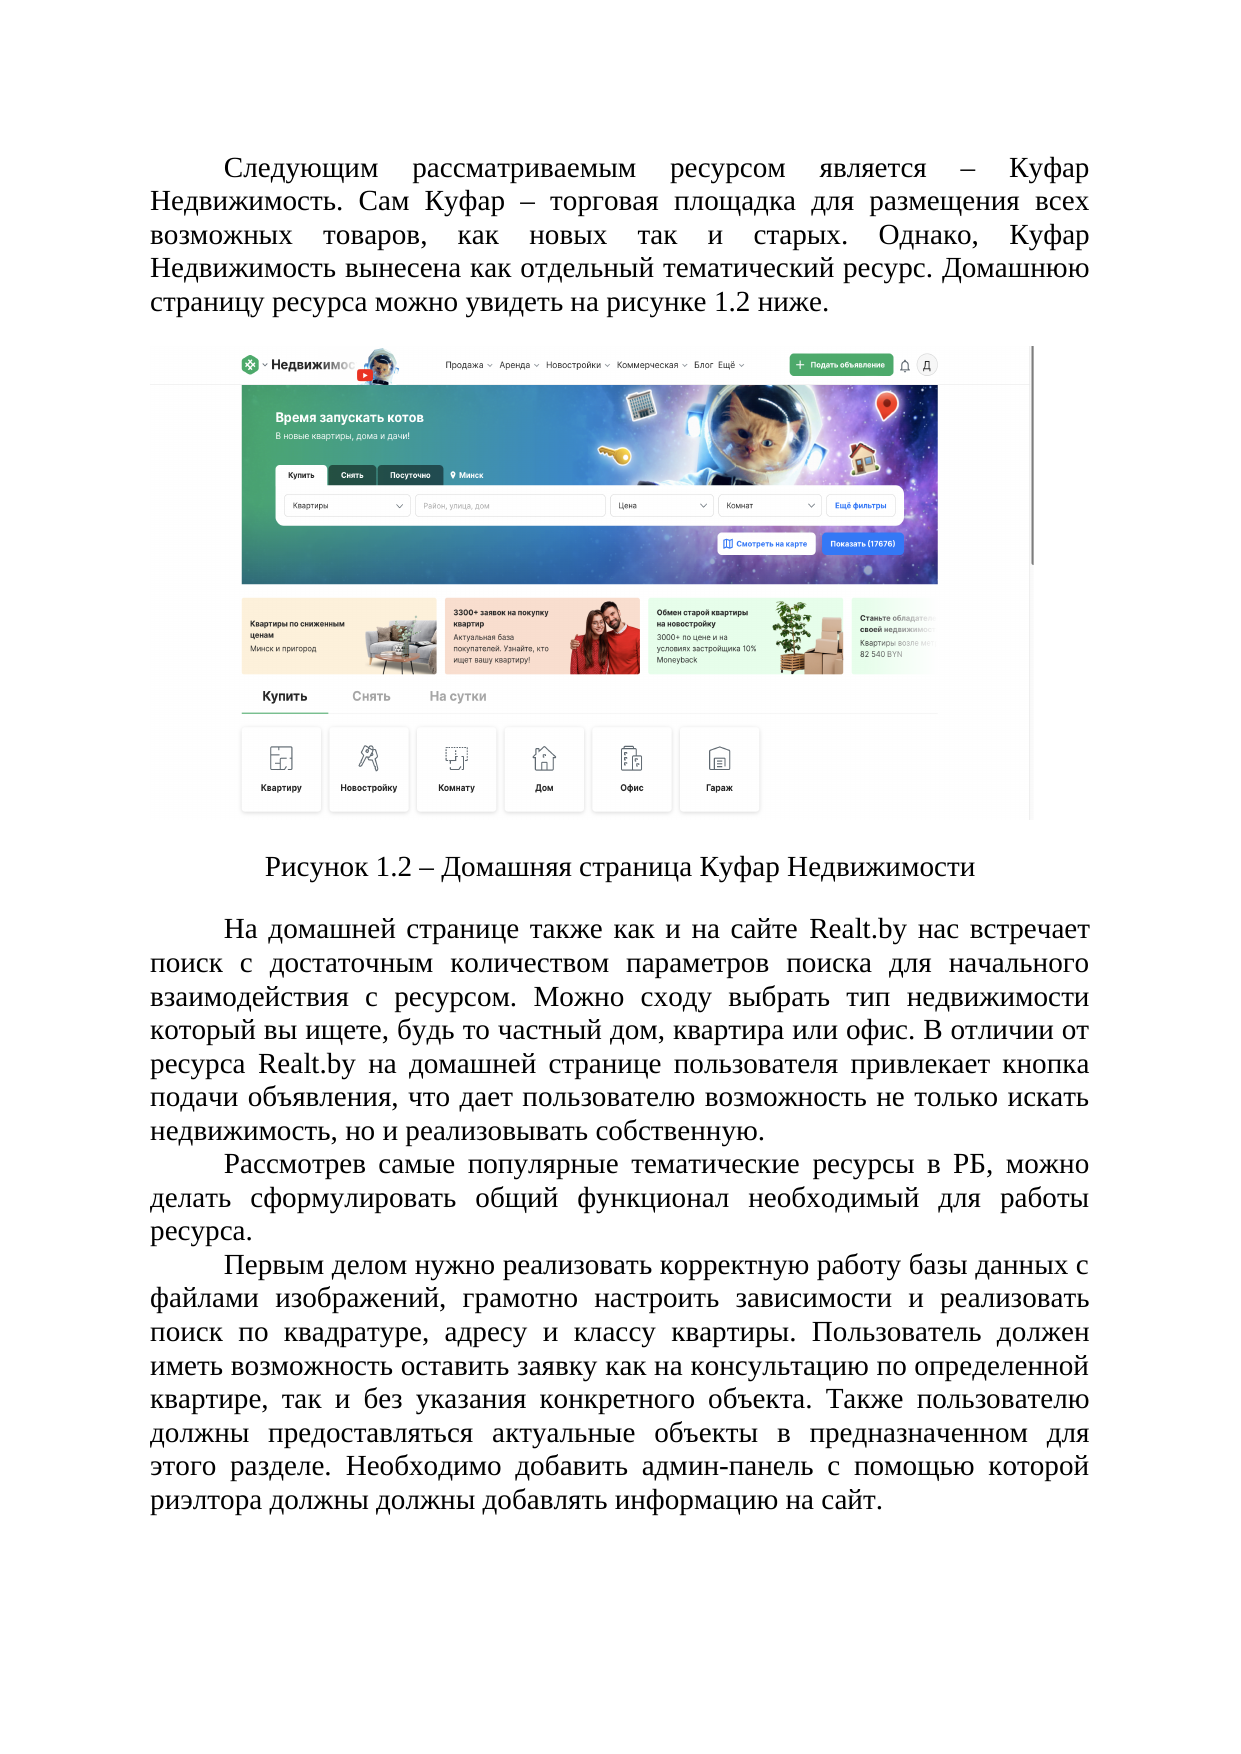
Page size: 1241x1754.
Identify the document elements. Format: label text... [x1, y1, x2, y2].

text Рисунок 1.2 – Домашняя страница Куфар Недвижимости [150, 849, 1090, 882]
picture [150, 346, 1034, 820]
text Следующим рассматриваемым ресурсом является – Куфар Недвижимость. Сам Куфар – торговая площадка для размещения всех возможных товаров, как новых так и старых. Однако, Куфар Недвижимость вынесена как отдельный тематический ресурс. Домашнюю страницу ресурса можно увидеть на рисунке 1.2 ниже. [150, 150, 1090, 318]
text Рассмотрев самые популярные тематические ресурсы в РБ, можно делать сформулировать общий функционал необходимый для работы ресурса. [150, 1146, 1090, 1247]
text Первым делом нужно реализовать корректную работу базы данных с файлами изображений, грамотно настроить зависимости и реализовать поиск по квадратуре, адресу и классу квартиры. Пользователь должен иметь возможность оставить заявку как на консультацию по определенной квартире, так и без указания конкретного объекта. Также пользователю должны предоставляться актуальные объекты в предназначенном для этого разделе. Необходимо добавить админ-панель с помощью которой риэлтора должны должны добавлять информацию на сайт. [150, 1247, 1090, 1515]
text На домашней странице также как и на сайте Realt.by нас встречает поиск с достаточным количеством параметров поиска для начального взаимодействия с ресурсом. Можно сходу выбрать тип недвижимости который вы ищете, будь то частный дом, квартира или офис. В отличии от ресурса Realt.by на домашней странице пользователя привлекает кнопка подачи объявления, что дает пользователю возможность не только искать недвижимость, но и реализовывать собственную. [150, 912, 1090, 1146]
